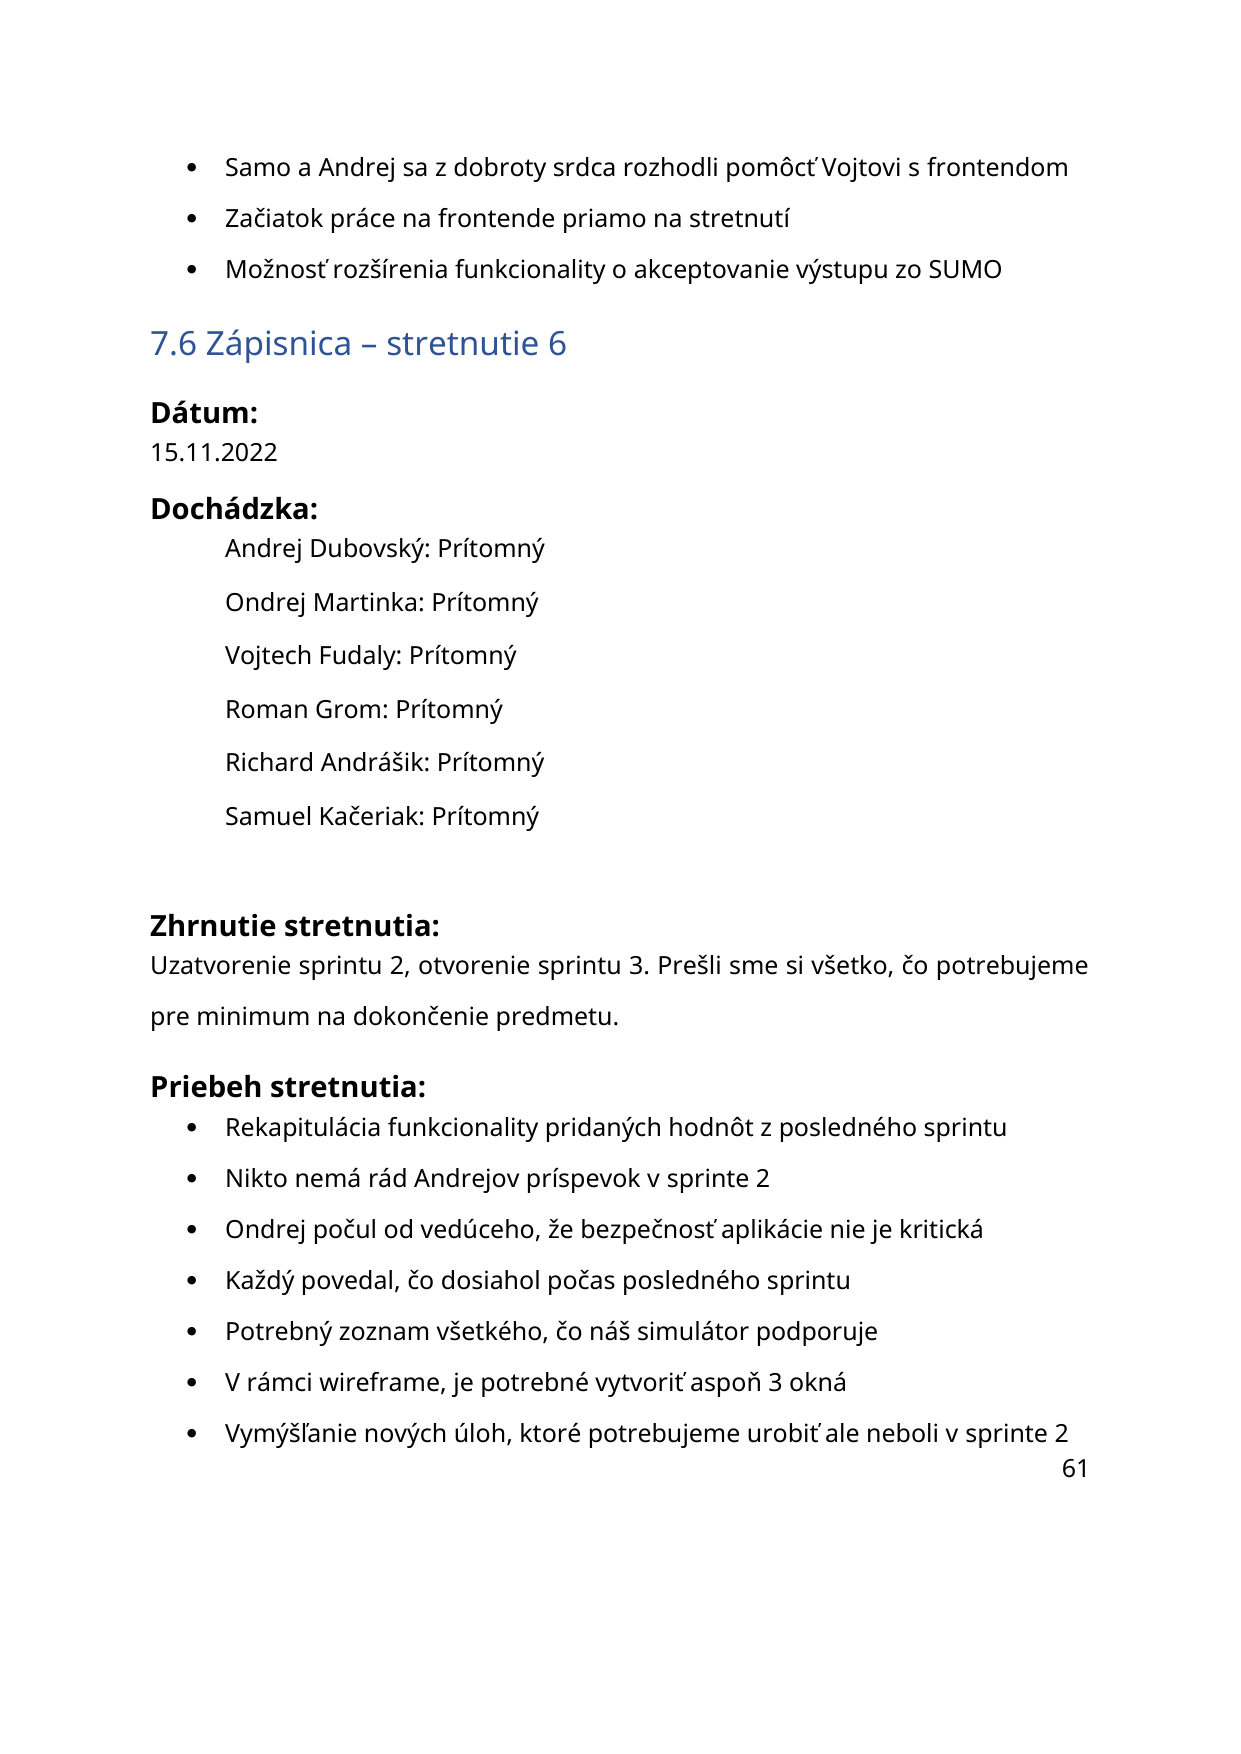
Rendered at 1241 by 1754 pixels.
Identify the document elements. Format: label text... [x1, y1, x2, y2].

list Začiatok práce na frontende priamo na stretnutí [187, 201, 1090, 235]
list Rekapitulácia funkcionality pridaných hodnôt z posledného sprintu [187, 1109, 1090, 1144]
subtitle Zhrnutie stretnutia: [150, 905, 1090, 945]
text Samuel Kačeriak: Prítomný [225, 798, 1090, 832]
subtitle Dátum: [150, 392, 1090, 432]
list Samo a Andrej sa z dobroty srdca rozhodli pomôcť Vojtovi s frontendom [187, 150, 1090, 184]
list Možnosť rozšírenia funkcionality o akceptovanie výstupu zo SUMO [187, 252, 1090, 286]
list Vymýšľanie nových úloh, ktoré potrebujeme urobiť ale neboli v sprinte 2 [187, 1416, 1090, 1450]
subtitle Priebeh stretnutia: [150, 1067, 1090, 1106]
subtitle 7.6 Zápisnica – stretnutie 6 [150, 320, 1090, 365]
list Každý povedal, čo dosiahol počas posledného sprintu [187, 1263, 1090, 1297]
text 15.11.2022 [150, 435, 1090, 469]
subtitle Dochádzka: [150, 488, 1090, 528]
list Potrebný zoznam všetkého, čo náš simulátor podporuje [187, 1314, 1090, 1348]
text Vojtech Fudaly: Prítomný [225, 638, 1090, 672]
text Ondrej Martinka: Prítomný [225, 584, 1090, 619]
text Andrej Dubovský: Prítomný [225, 531, 1090, 565]
list Ondrej počul od vedúceho, že bezpečnosť aplikácie nie je kritická [187, 1212, 1090, 1246]
list Nikto nemá rád Andrejov príspevok v sprinte 2 [187, 1161, 1090, 1195]
text Uzatvorenie sprintu 2, otvorenie sprintu 3. Prešli sme si všetko, čo potrebujeme pre minimum na dokončenie predmetu. [150, 948, 1090, 1033]
text Richard Andrášik: Prítomný [225, 745, 1090, 779]
list V rámci wireframe, je potrebné vytvoriť aspoň 3 okná [187, 1365, 1090, 1399]
text Roman Grom: Prítomný [225, 691, 1090, 726]
